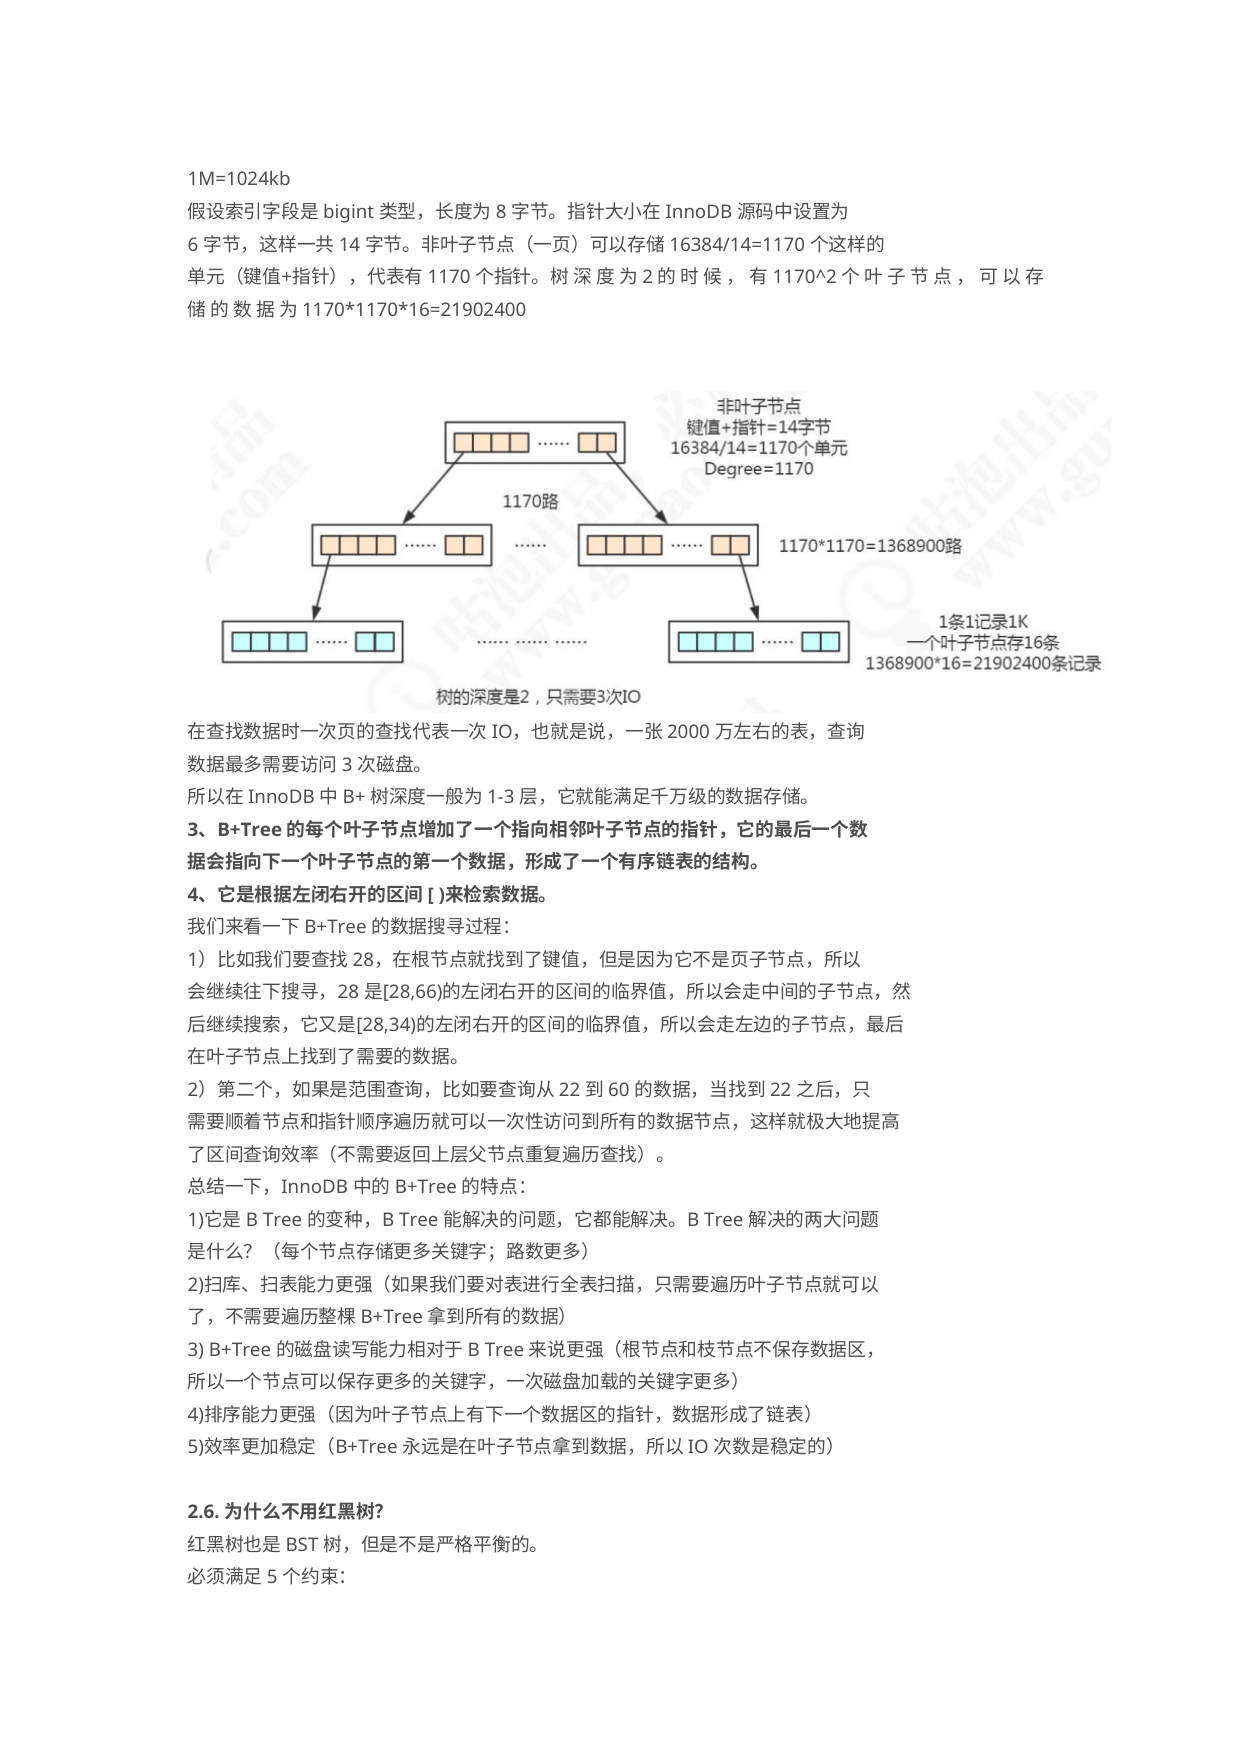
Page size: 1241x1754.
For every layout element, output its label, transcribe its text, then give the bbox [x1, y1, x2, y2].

text 单元（键值+指针），代表有 1170 个指针。树 深 度 为 2 的 时 候 ， 有 1170^2 个 叶 子 节 点 ， 可 以 存 储 的 数 据 为1170*1170*16=21902400 [187, 259, 1053, 324]
text 据会指向下一个叶子节点的第一个数据，形成了一个有序链表的结构。 [187, 844, 1053, 877]
text 假设索引字段是 bigint 类型，长度为 8 字节。指针大小在 InnoDB 源码中设置为 [187, 194, 1053, 227]
text 必须满足 5 个约束： [187, 1559, 1053, 1592]
text 2）第二个，如果是范围查询，比如要查询从 22 到 60 的数据，当找到 22 之后，只 [187, 1072, 1053, 1104]
text 了区间查询效率（不需要返回上层父节点重复遍历查找）。 [187, 1137, 1053, 1169]
text 1)它是 B Tree 的变种，B Tree 能解决的问题，它都能解决。B Tree 解决的两大问题 [187, 1202, 1053, 1234]
text 需要顺着节点和指针顺序遍历就可以一次性访问到所有的数据节点，这样就极大地提高 [187, 1104, 1053, 1137]
text 3) B+Tree 的磁盘读写能力相对于 B Tree 来说更强（根节点和枝节点不保存数据区， [187, 1332, 1053, 1364]
text 在查找数据时一次页的查找代表一次 IO，也就是说，一张 2000 万左右的表，查询 [187, 714, 1053, 747]
text 是什么？（每个节点存储更多关键字；路数更多） [187, 1234, 1053, 1267]
text 4)排序能力更强（因为叶子节点上有下一个数据区的指针，数据形成了链表） [187, 1397, 1053, 1429]
text 数据最多需要访问 3 次磁盘。 [187, 747, 1053, 779]
text 2)扫库、扫表能力更强（如果我们要对表进行全表扫描，只需要遍历叶子节点就可以 [187, 1267, 1053, 1299]
text 4、它是根据左闭右开的区间 [ )来检索数据。 [187, 877, 1053, 909]
text 1M=1024kb [187, 162, 1053, 194]
text 1）比如我们要查找 28，在根节点就找到了键值，但是因为它不是页子节点，所以 [187, 942, 1053, 974]
text 总结一下，InnoDB 中的 B+Tree 的特点： [187, 1169, 1053, 1202]
text 3、B+Tree 的每个叶子节点增加了一个指向相邻叶子节点的指针，它的最后一个数 [187, 812, 1053, 844]
picture [187, 391, 1112, 713]
text 5)效率更加稳定（B+Tree 永远是在叶子节点拿到数据，所以 IO 次数是稳定的） [187, 1429, 1053, 1462]
text 后继续搜索，它又是[28,34)的左闭右开的区间的临界值，所以会走左边的子节点，最后 [187, 1007, 1053, 1039]
text 所以在 InnoDB 中 B+ 树深度一般为 1-3 层，它就能满足千万级的数据存储。 [187, 779, 1053, 812]
text 在叶子节点上找到了需要的数据。 [187, 1039, 1053, 1072]
text 6 字节，这样一共 14 字节。非叶子节点（一页）可以存储 16384/14=1170 个这样的 [187, 227, 1053, 259]
text 2.6. 为什么不用红黑树？ [187, 1494, 1053, 1527]
text 了，不需要遍历整棵 B+Tree 拿到所有的数据） [187, 1299, 1053, 1332]
text 我们来看一下 B+Tree 的数据搜寻过程： [187, 909, 1053, 942]
text 所以一个节点可以保存更多的关键字，一次磁盘加载的关键字更多） [187, 1364, 1053, 1397]
text 红黑树也是 BST 树，但是不是严格平衡的。 [187, 1527, 1053, 1559]
text 会继续往下搜寻，28 是[28,66)的左闭右开的区间的临界值，所以会走中间的子节点，然 [187, 974, 1053, 1007]
